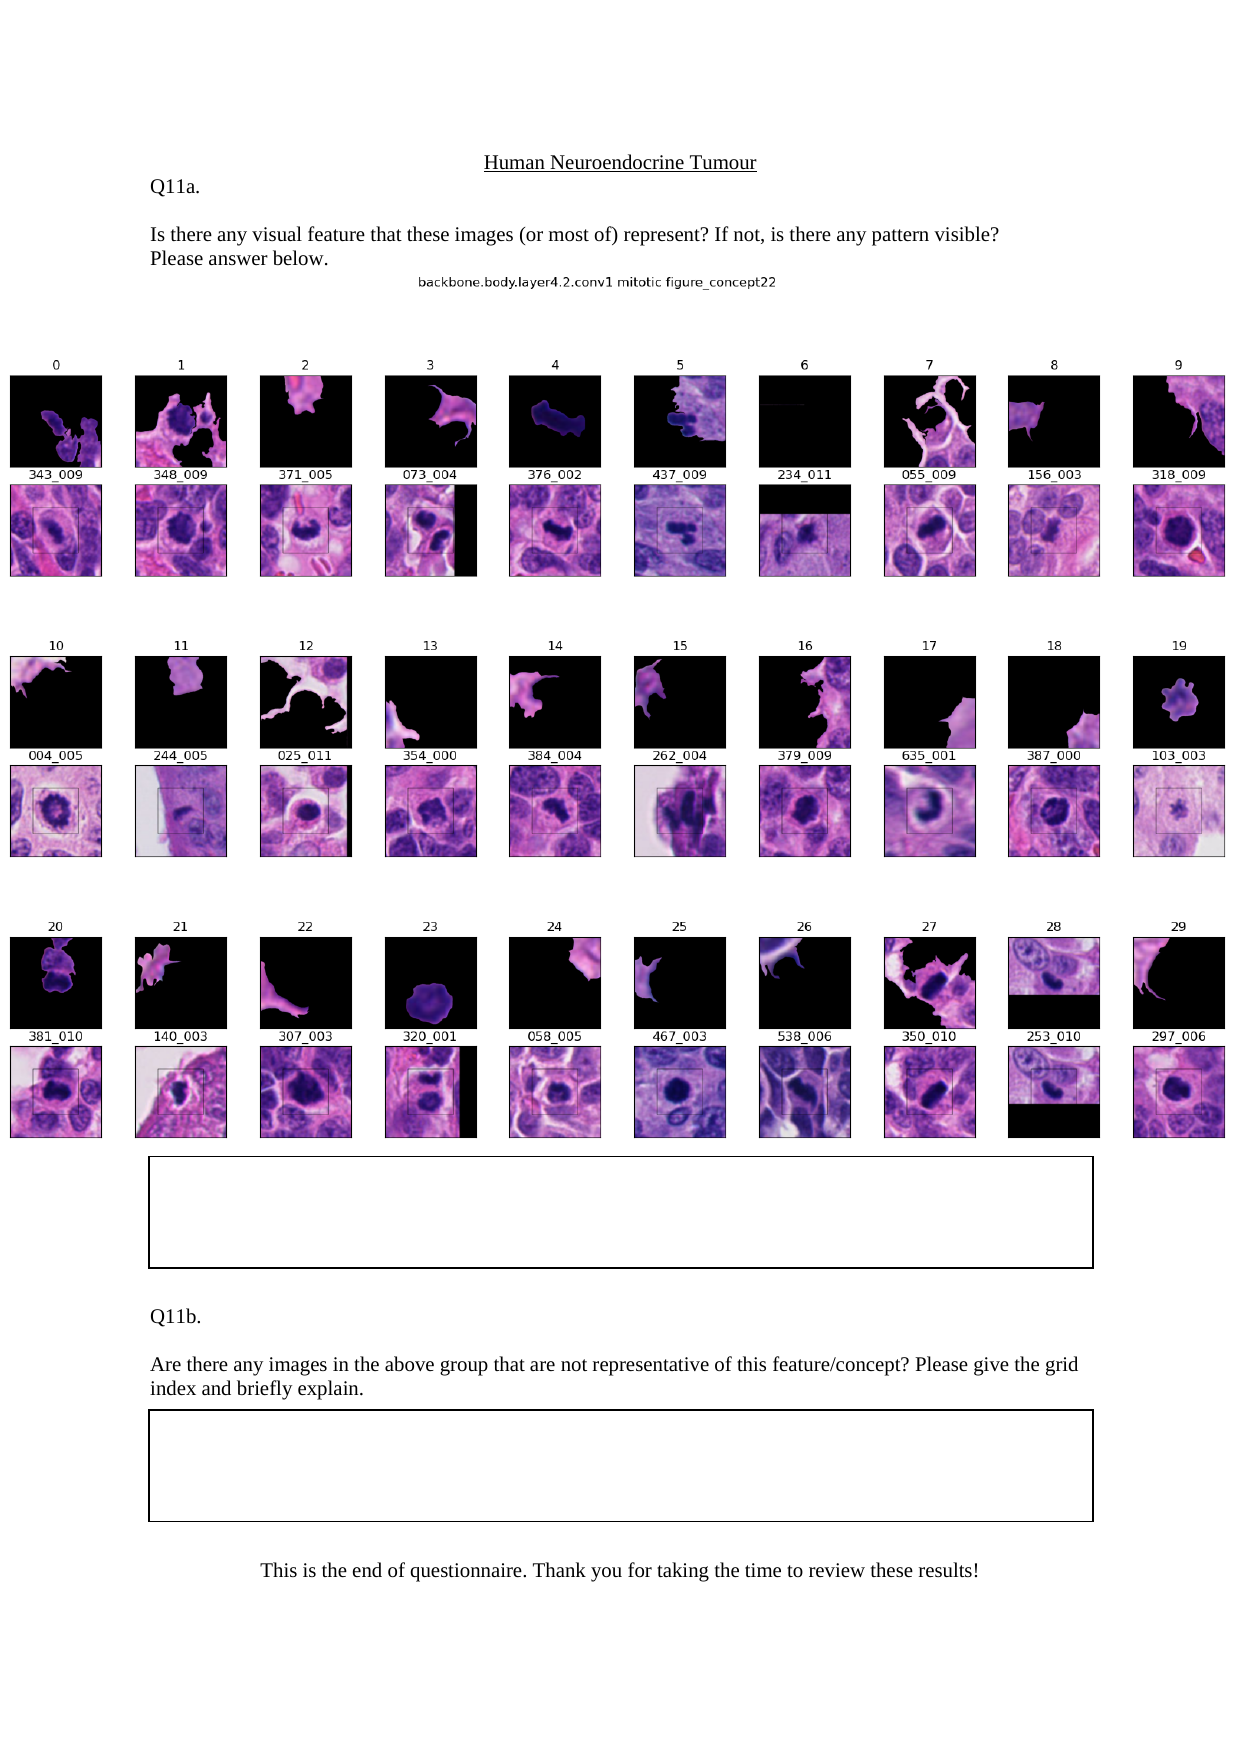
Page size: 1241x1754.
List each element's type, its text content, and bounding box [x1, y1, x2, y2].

text This is the end of questionnaire. Thank you for taking the time to review these results! [150, 1557, 1090, 1582]
text Please answer below. [150, 246, 1090, 270]
text Q11b. [150, 1304, 1090, 1328]
text Is there any visual feature that these images (or most of) represent? If not, is there any pattern visible? [150, 222, 1090, 246]
text Q11a. [150, 174, 1090, 198]
text Human Neuroendocrine Tumour [150, 150, 1090, 174]
text Are there any images in the above group that are not representative of this feature/concept? Please give the grid index and briefly explain. [150, 1352, 1090, 1400]
picture [0, 272, 1239, 1148]
